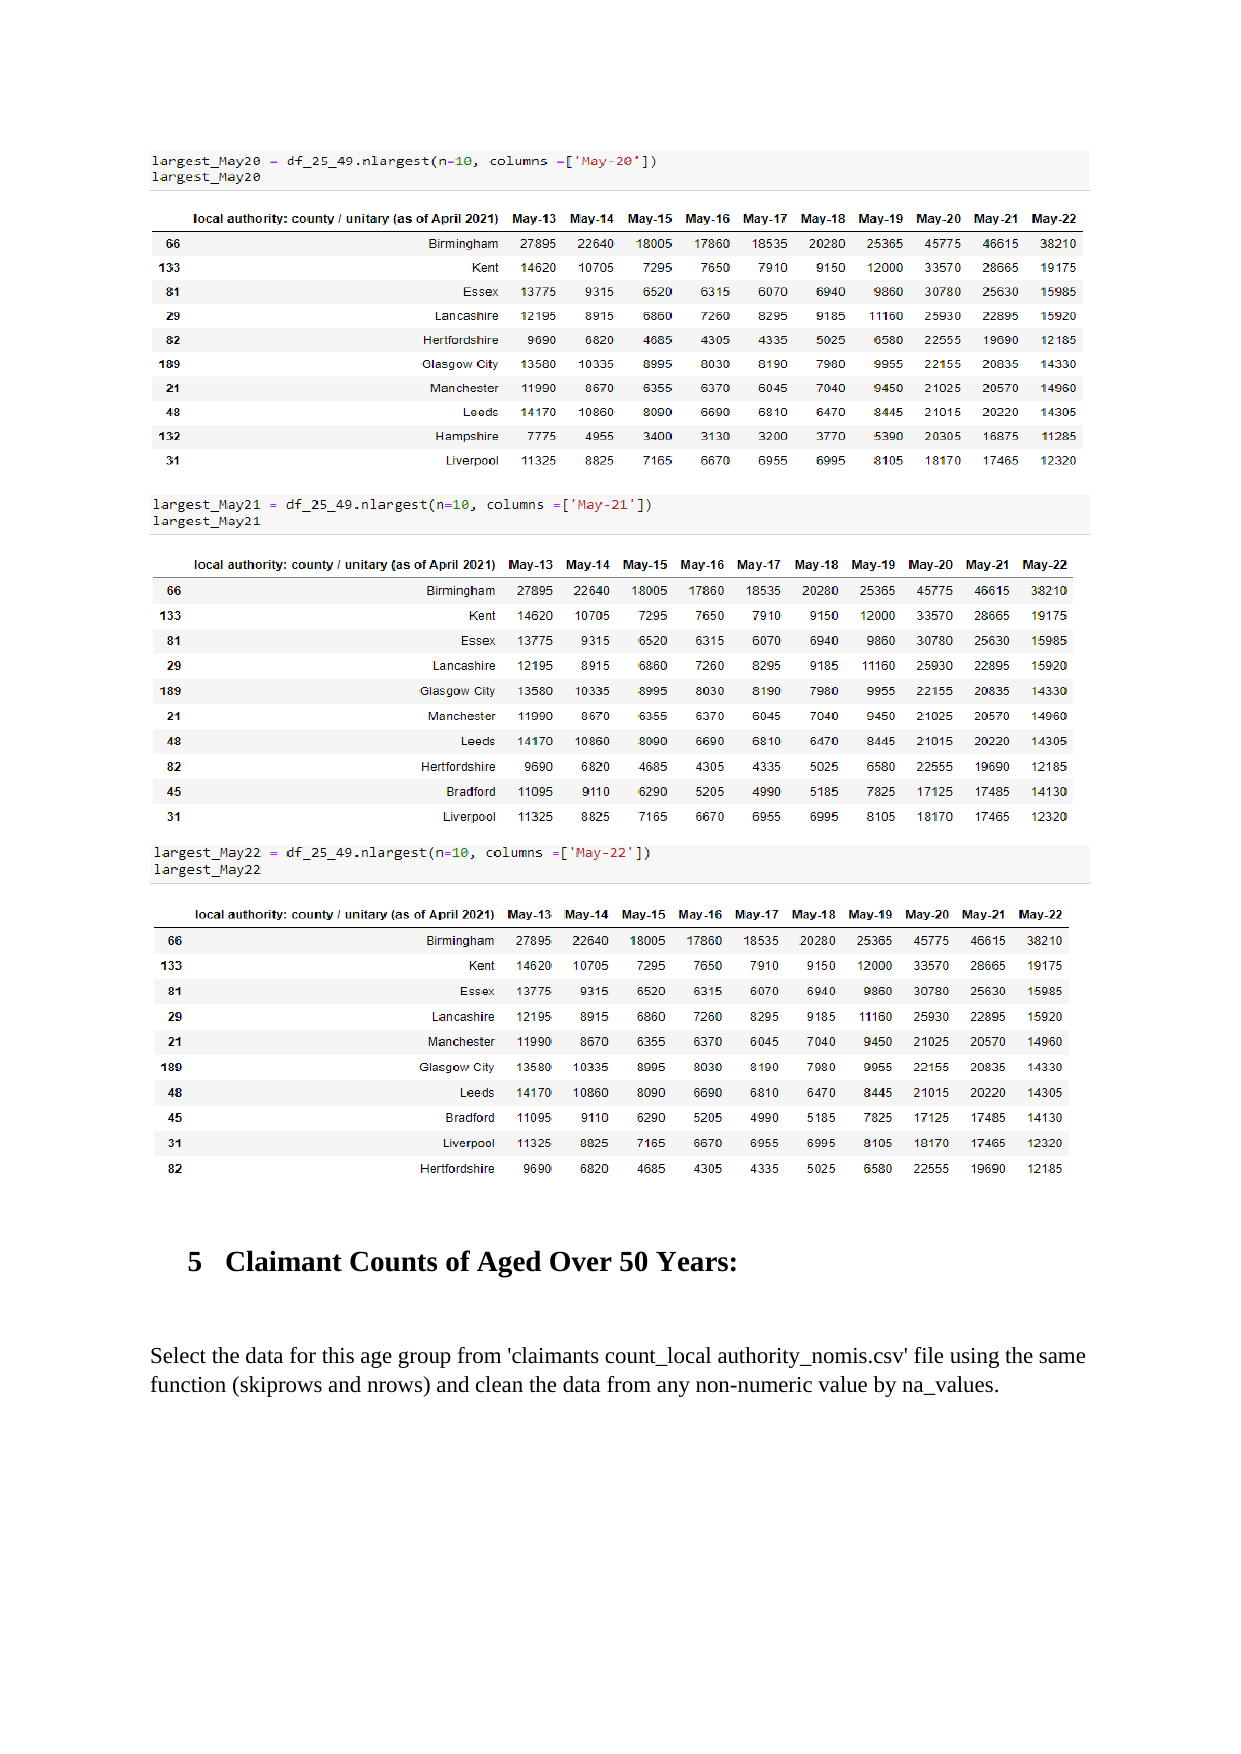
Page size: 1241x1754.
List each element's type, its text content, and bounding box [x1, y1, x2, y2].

picture [150, 150, 1090, 477]
picture [150, 845, 1091, 1181]
text Select the data for this age group from 'claimants count_local authority_nomis.csv' file using the same function (skiprows and nrows) and clean the data from any non-numeric value by na_values. [150, 1342, 1090, 1397]
picture [150, 495, 1091, 827]
list Claimant Counts of Aged Over 50 Years: [187, 1244, 1090, 1278]
